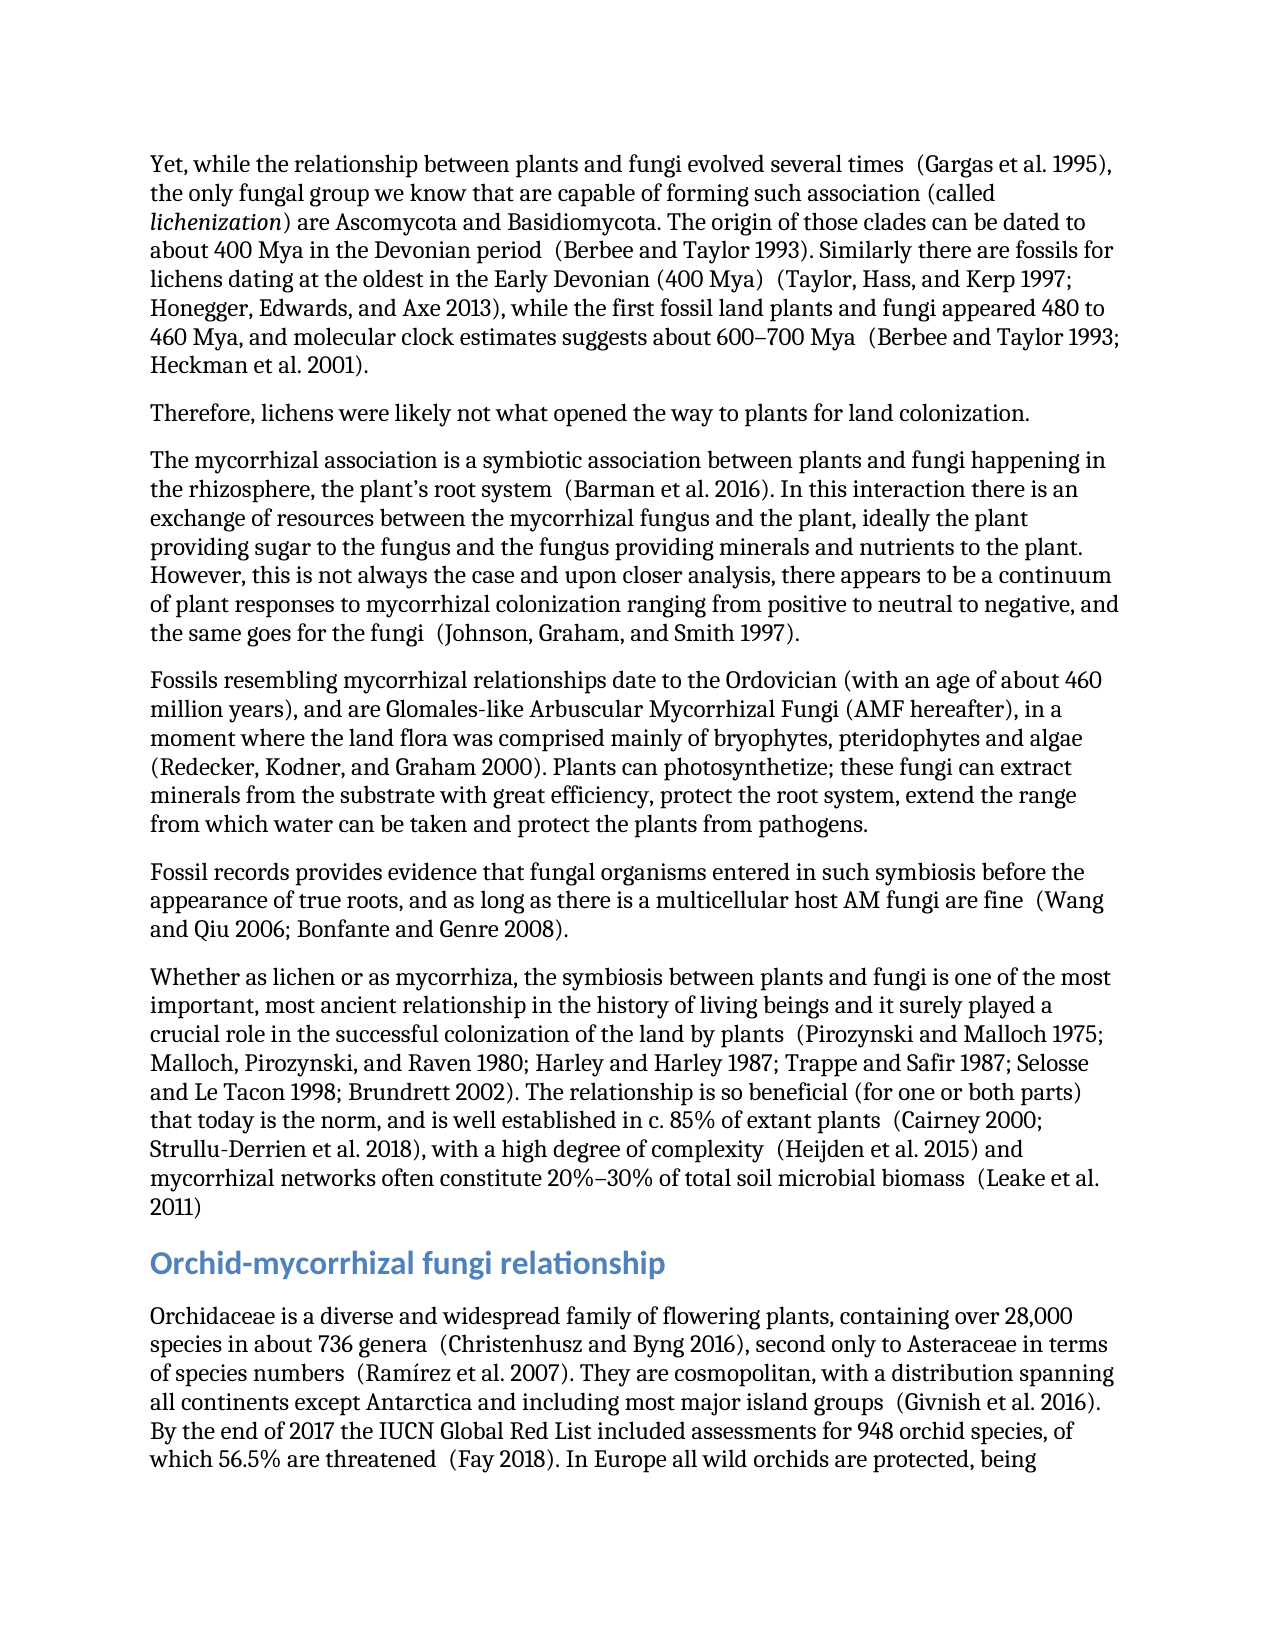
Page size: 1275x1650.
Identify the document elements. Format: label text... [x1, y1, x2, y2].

text Therefore, lichens were likely not what opened the way to plants for land colonization. [150, 399, 1125, 427]
text Fossils resembling mycorrhizal relationships date to the Ordovician (with an age of about 460 million years), and are Glomales-like Arbuscular Mycorrhizal Fungi (AMF hereafter), in a moment where the land flora was comprised mainly of bryophytes, pteridophytes and algae (Redecker, Kodner, and Graham 2000). Plants can photosynthetize; these fungi can extract minerals from the substrate with great efficiency, protect the root system, extend the range from which water can be taken and protect the plants from pathogens. [150, 666, 1125, 839]
text Whether as lichen or as mycorrhiza, the symbiosis between plants and fungi is one of the most important, most ancient relationship in the history of living beings and it surely played a crucial role in the successful colonization of the land by plants (Pirozynski and Malloch 1975; Malloch, Pirozynski, and Raven 1980; Harley and Harley 1987; Trappe and Safir 1987; Selosse and Le Tacon 1998; Brundrett 2002). The relationship is so beneficial (for one or both parts) that today is the norm, and is well established in c. 85% of extant plants (Cairney 2000; Strullu-Derrien et al. 2018), with a high degree of complexity (Heijden et al. 2015) and mycorrhizal networks often constitute 20%–30% of total soil microbial biomass (Leake et al. 2011) [150, 962, 1125, 1221]
text Fossil records provides evidence that fungal organisms entered in such symbiosis before the appearance of true roots, and as long as there is a multicellular host AM fungi are fine (Wang and Qiu 2006; Bonfante and Genre 2008). [150, 857, 1125, 944]
subtitle Orchid-mycorrhizal fungi relationship [150, 1242, 1125, 1283]
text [150, 1302, 1125, 1474]
text Yet, while the relationship between plants and fungi evolved several times (Gargas et al. 1995), the only fungal group we know that are capable of forming such association (called lichenization) are Ascomycota and Basidiomycota. The origin of those clades can be dated to about 400 Mya in the Devonian period (Berbee and Taylor 1993). Similarly there are fossils for lichens dating at the oldest in the Early Devonian (400 Mya) (Taylor, Hass, and Kerp 1997; Honegger, Edwards, and Axe 2013), while the first fossil land plants and fungi appeared 480 to 460 Mya, and molecular clock estimates suggests about 600–700 Mya (Berbee and Taylor 1993; Heckman et al. 2001). [150, 150, 1125, 380]
text The mycorrhizal association is a symbiotic association between plants and fungi happening in the rhizosphere, the plant’s root system (Barman et al. 2016). In this interaction there is an exchange of resources between the mycorrhizal fungus and the plant, ideally the plant providing sugar to the fungus and the fungus providing minerals and nutrients to the plant. However, this is not always the case and upon closer analysis, there appears to be a continuum of plant responses to mycorrhizal colonization ranging from positive to neutral to negative, and the same goes for the fungi (Johnson, Graham, and Smith 1997). [150, 446, 1125, 647]
